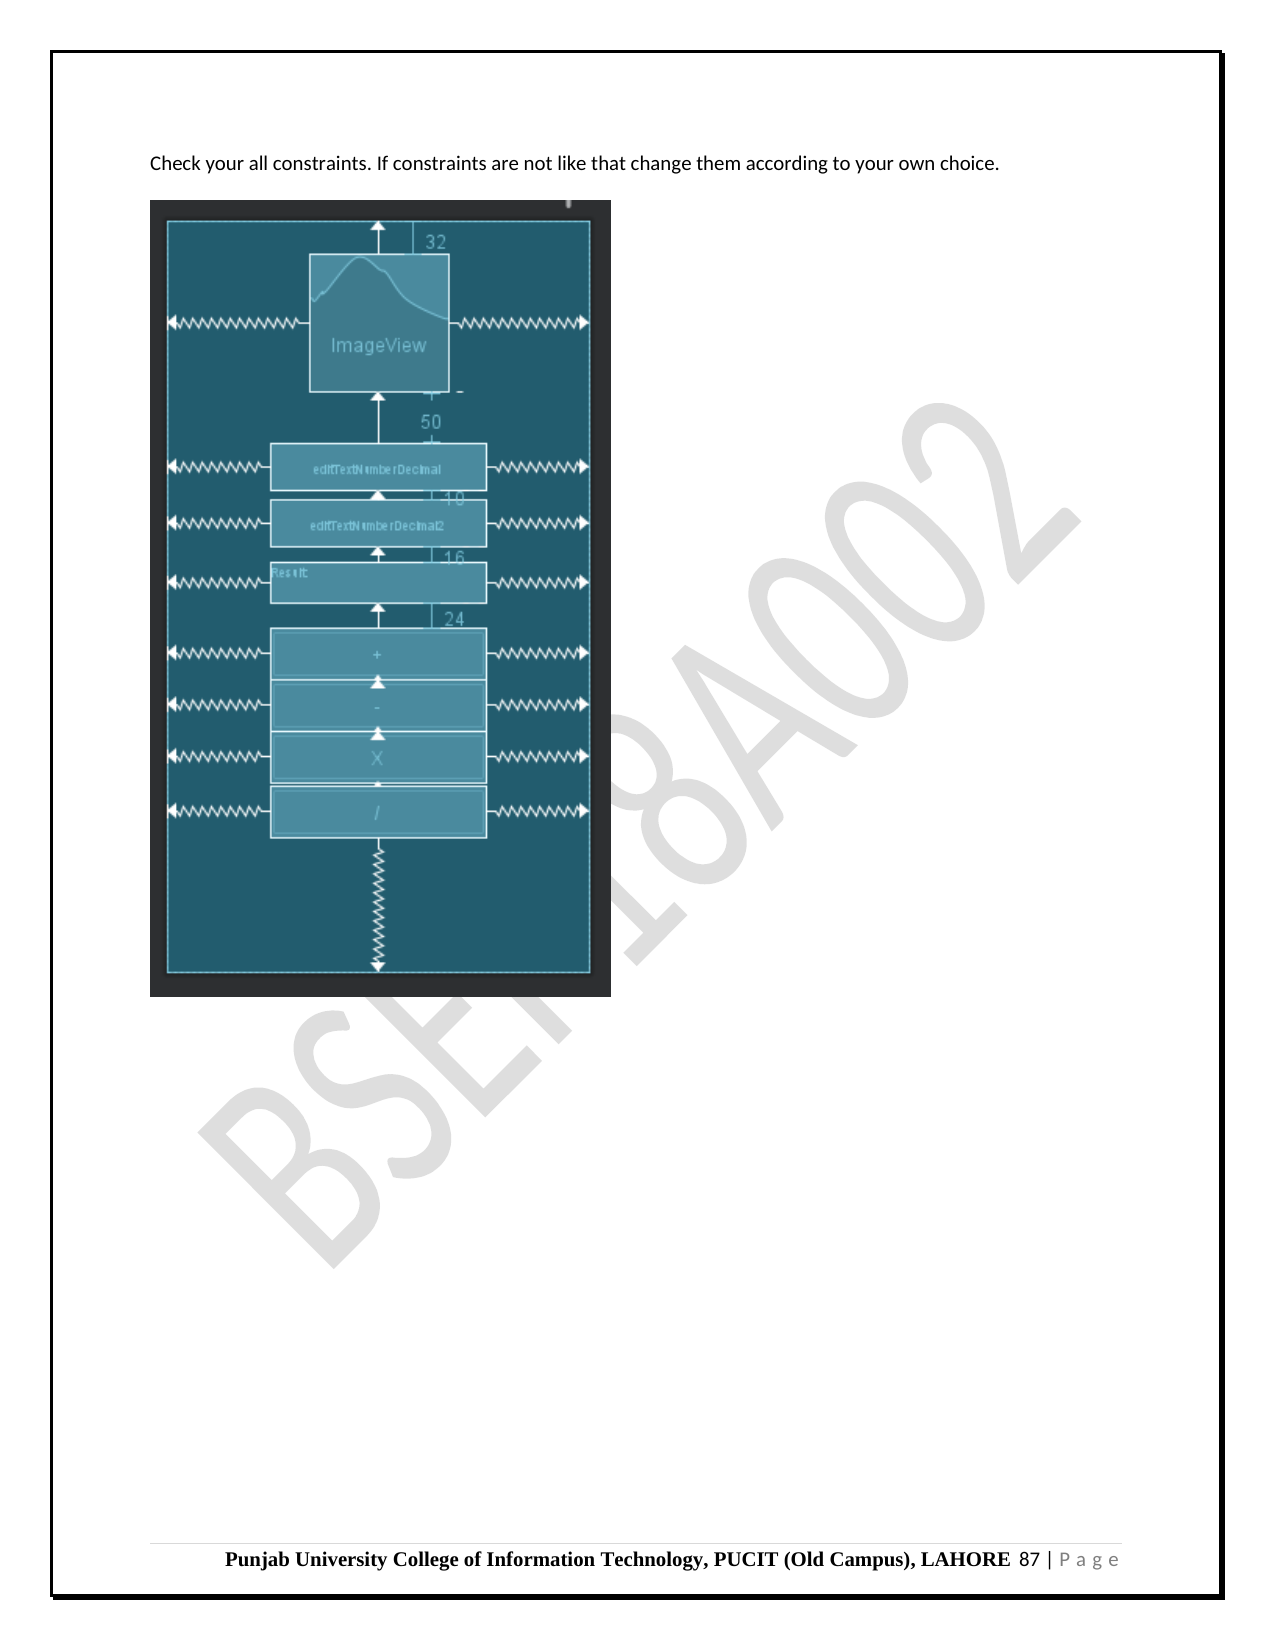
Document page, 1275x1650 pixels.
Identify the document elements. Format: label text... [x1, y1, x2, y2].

picture [150, 200, 611, 997]
text Check your all constraints. If constraints are not like that change them according to your own choice. [150, 150, 1122, 175]
